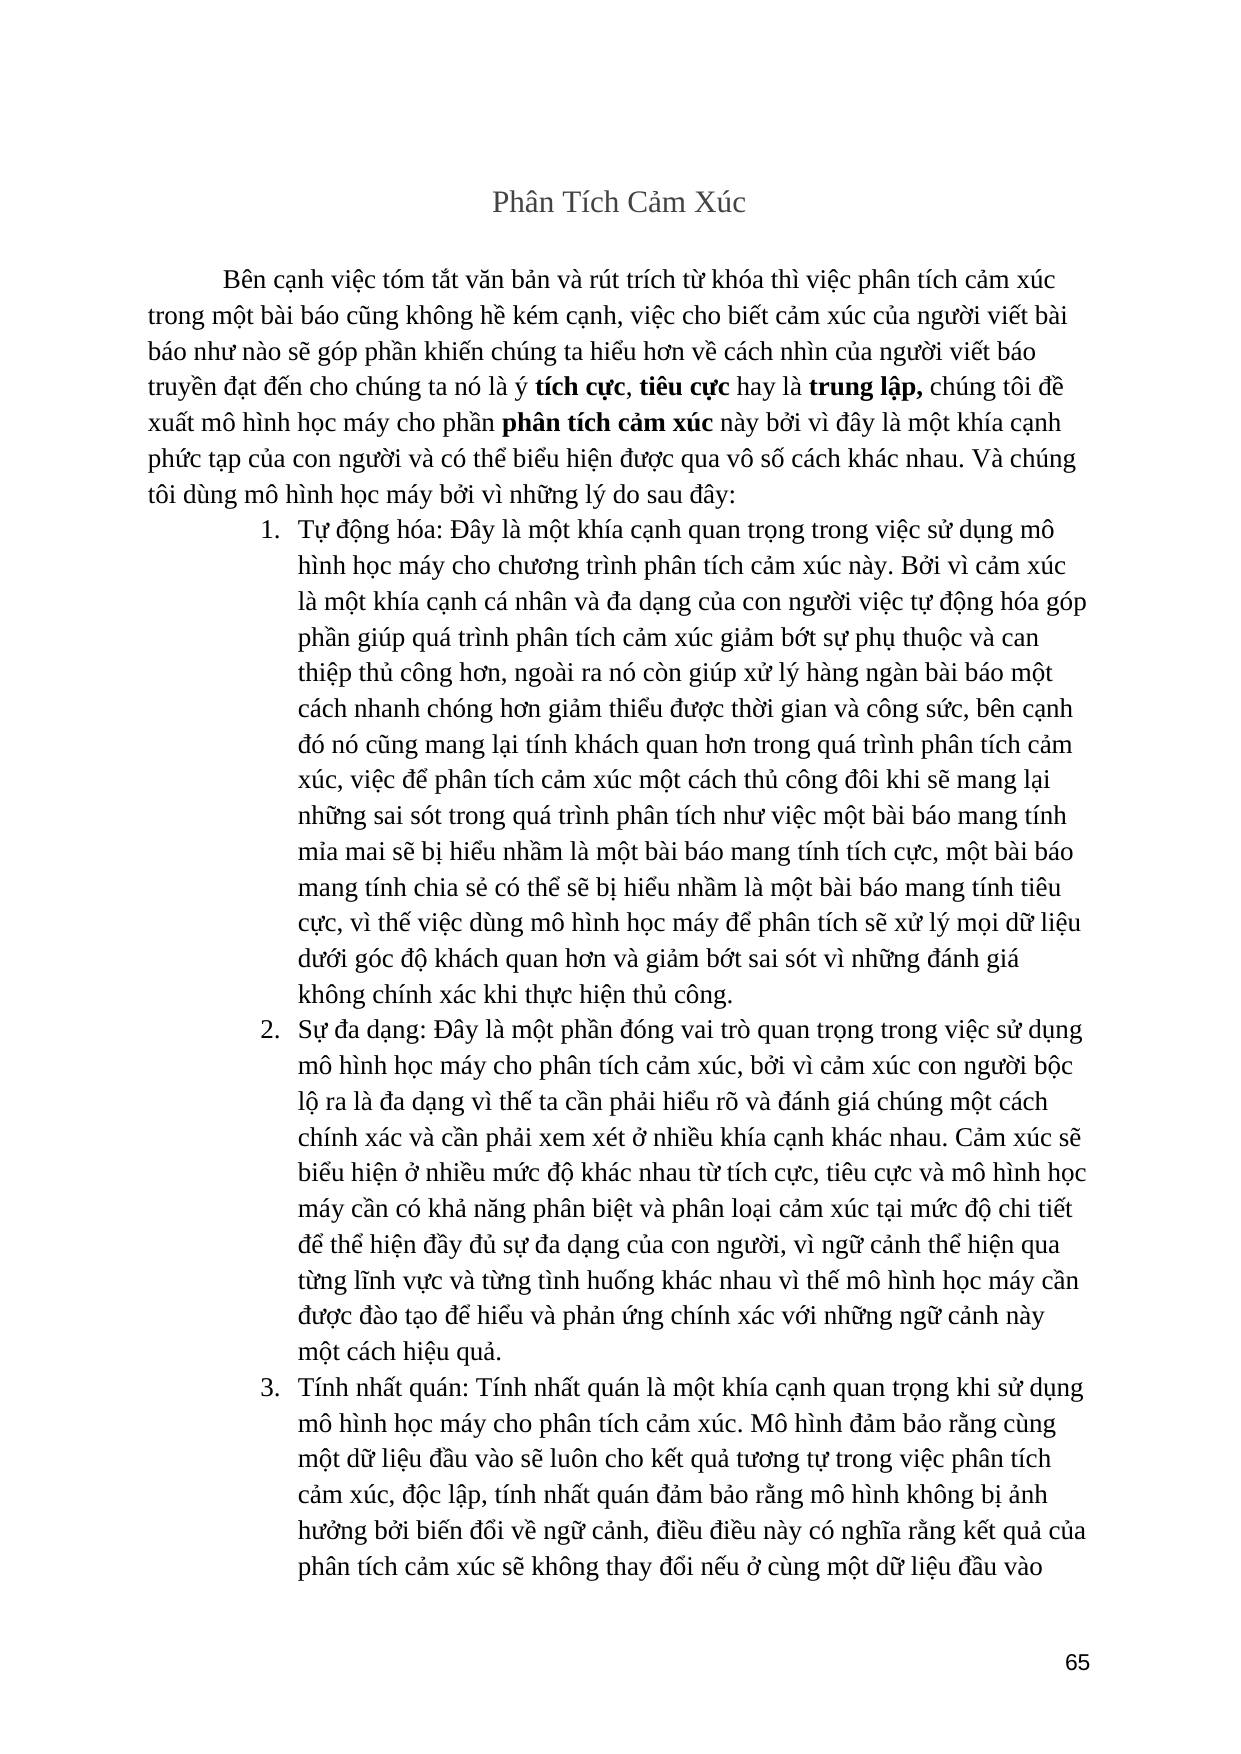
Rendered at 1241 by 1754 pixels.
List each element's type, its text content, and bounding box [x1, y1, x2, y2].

text Bên cạnh việc tóm tắt văn bản và rút trích từ khóa thì việc phân tích cảm xúc trong một bài báo cũng không hề kém cạnh, việc cho biết cảm xúc của người viết bài báo như nào sẽ góp phần khiến chúng ta hiểu hơn về cách nhìn của người viết báo truyền đạt đến cho chúng ta nó là ý tích cực, tiêu cực hay là trung lập, chúng tôi đề xuất mô hình học máy cho phần phân tích cảm xúc này bởi vì đây là một khía cạnh phức tạp của con người và có thể biểu hiện được qua vô số cách khác nhau. Và chúng tôi dùng mô hình học máy bởi vì những lý do sau đây: [148, 263, 1090, 509]
subtitle Phân Tích Cảm Xúc [148, 183, 1090, 219]
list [260, 1371, 1090, 1581]
list Tự động hóa: Đây là một khía cạnh quan trọng trong việc sử dụng mô hình học máy cho chương trình phân tích cảm xúc này. Bởi vì cảm xúc là một khía cạnh cá nhân và đa dạng của con người việc tự động hóa góp phần giúp quá trình phân tích cảm xúc giảm bớt sự phụ thuộc và can thiệp thủ công hơn, ngoài ra nó còn giúp xử lý hàng ngàn bài báo một cách nhanh chóng hơn giảm thiểu được thời gian và công sức, bên cạnh đó nó cũng mang lại tính khách quan hơn trong quá trình phân tích cảm xúc, việc để phân tích cảm xúc một cách thủ công đôi khi sẽ mang lại những sai sót trong quá trình phân tích như việc một bài báo mang tính mỉa mai sẽ bị hiểu nhầm là một bài báo mang tính tích cực, một bài báo mang tính chia sẻ có thể sẽ bị hiểu nhầm là một bài báo mang tính tiêu cực, vì thế việc dùng mô hình học máy để phân tích sẽ xử lý mọi dữ liệu dưới góc độ khách quan hơn và giảm bớt sai sót vì những đánh giá không chính xác khi thực hiện thủ công. [260, 513, 1090, 1009]
list Sự đa dạng: Đây là một phần đóng vai trò quan trọng trong việc sử dụng mô hình học máy cho phân tích cảm xúc, bởi vì cảm xúc con người bộc lộ ra là đa dạng vì thế ta cần phải hiểu rõ và đánh giá chúng một cách chính xác và cần phải xem xét ở nhiều khía cạnh khác nhau. Cảm xúc sẽ biểu hiện ở nhiều mức độ khác nhau từ tích cực, tiêu cực và mô hình học máy cần có khả năng phân biệt và phân loại cảm xúc tại mức độ chi tiết để thể hiện đầy đủ sự đa dạng của con người, vì ngữ cảnh thể hiện qua từng lĩnh vực và từng tình huống khác nhau vì thế mô hình học máy cần được đào tạo để hiểu và phản ứng chính xác với những ngữ cảnh này một cách hiệu quả. [260, 1014, 1090, 1366]
